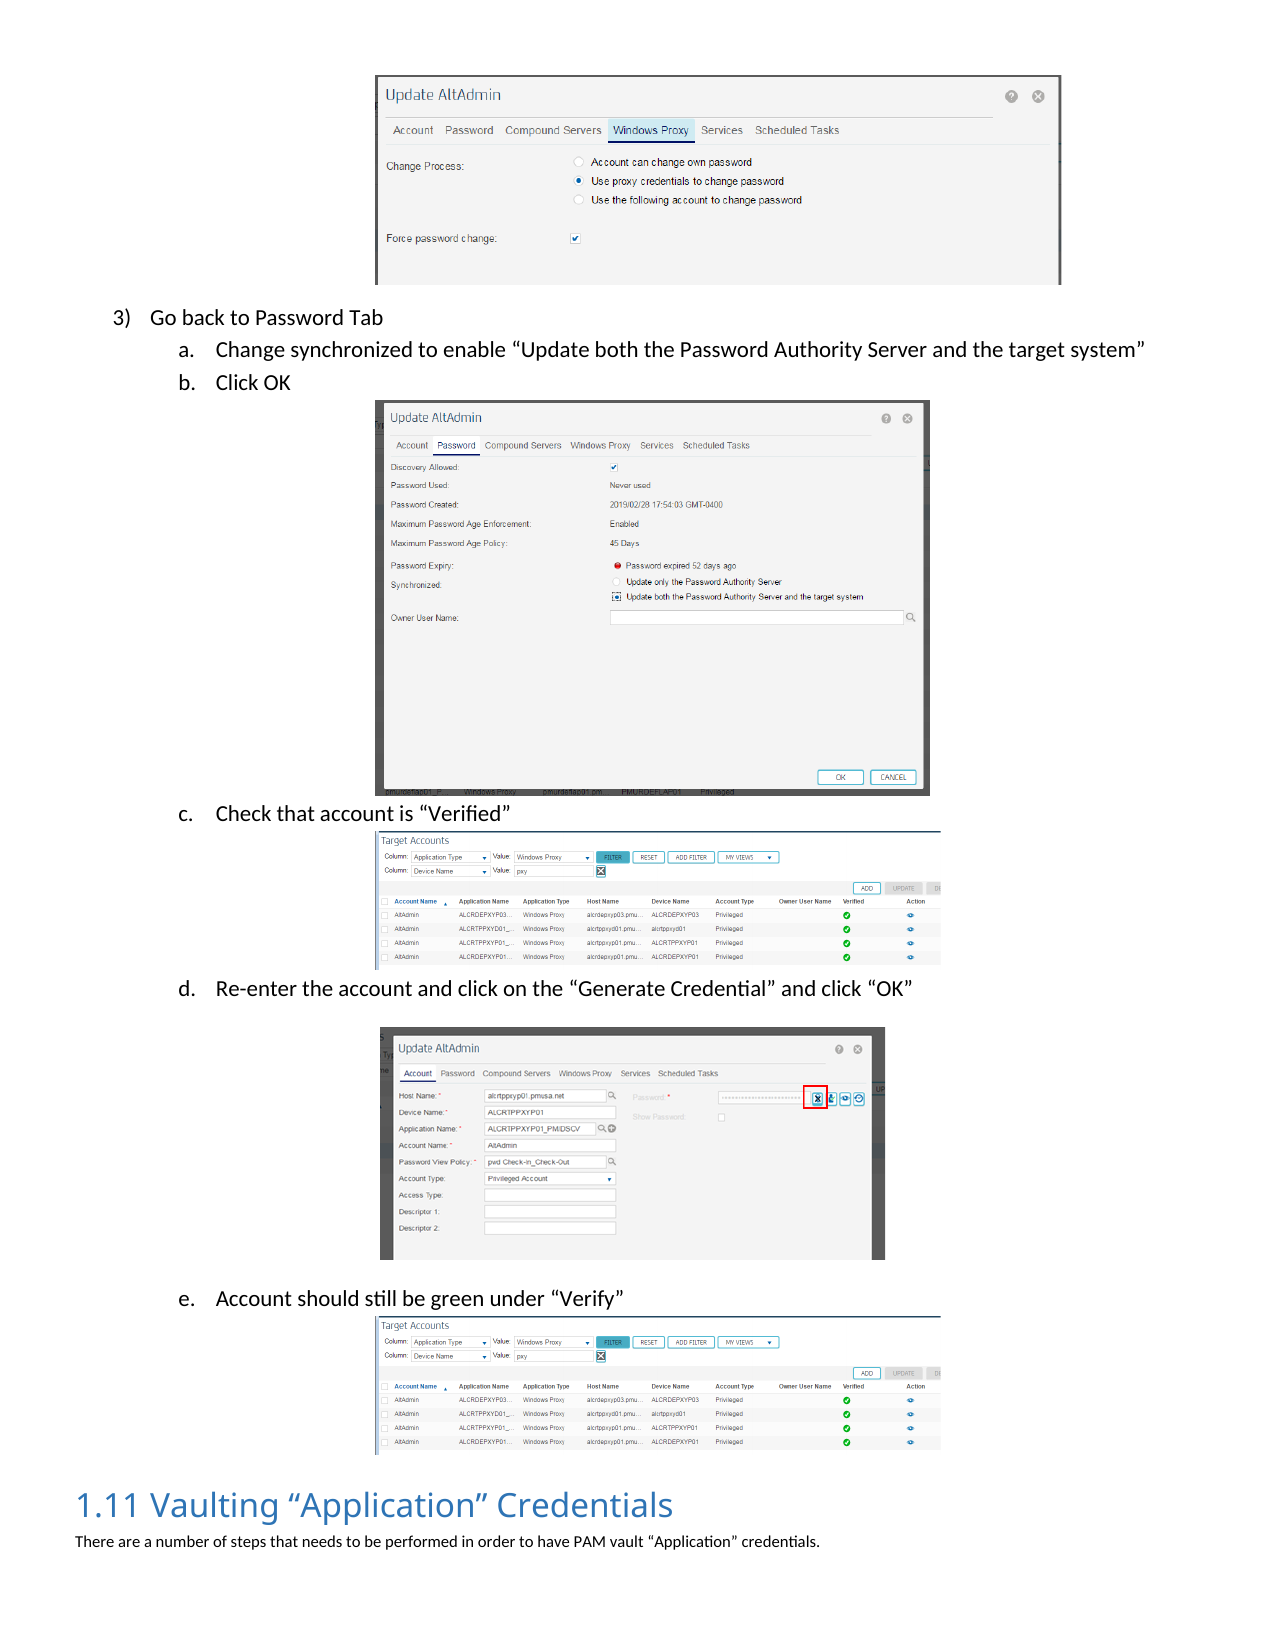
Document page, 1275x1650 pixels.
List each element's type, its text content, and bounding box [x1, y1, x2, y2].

text There are a number of steps that needs to be performed in order to have PAM vault “Application” credentials. [75, 1531, 1200, 1551]
list Click OK [178, 368, 1200, 396]
picture [380, 1027, 886, 1260]
list Go back to Password Tab [112, 303, 1200, 331]
picture [375, 400, 930, 796]
list Re-enter the account and click on the “Generate Credential” and click “OK” [178, 974, 1200, 1002]
subtitle Vaulting “Application” Credentials [75, 1482, 1200, 1527]
picture [375, 1316, 941, 1455]
picture [375, 75, 1062, 285]
list Account should still be green under “Verify” [178, 1284, 1200, 1312]
picture [375, 831, 941, 970]
list Change synchronized to enable “Update both the Password Authority Server and the target system” [178, 336, 1200, 363]
list Check that account is “Verified” [178, 799, 1200, 828]
